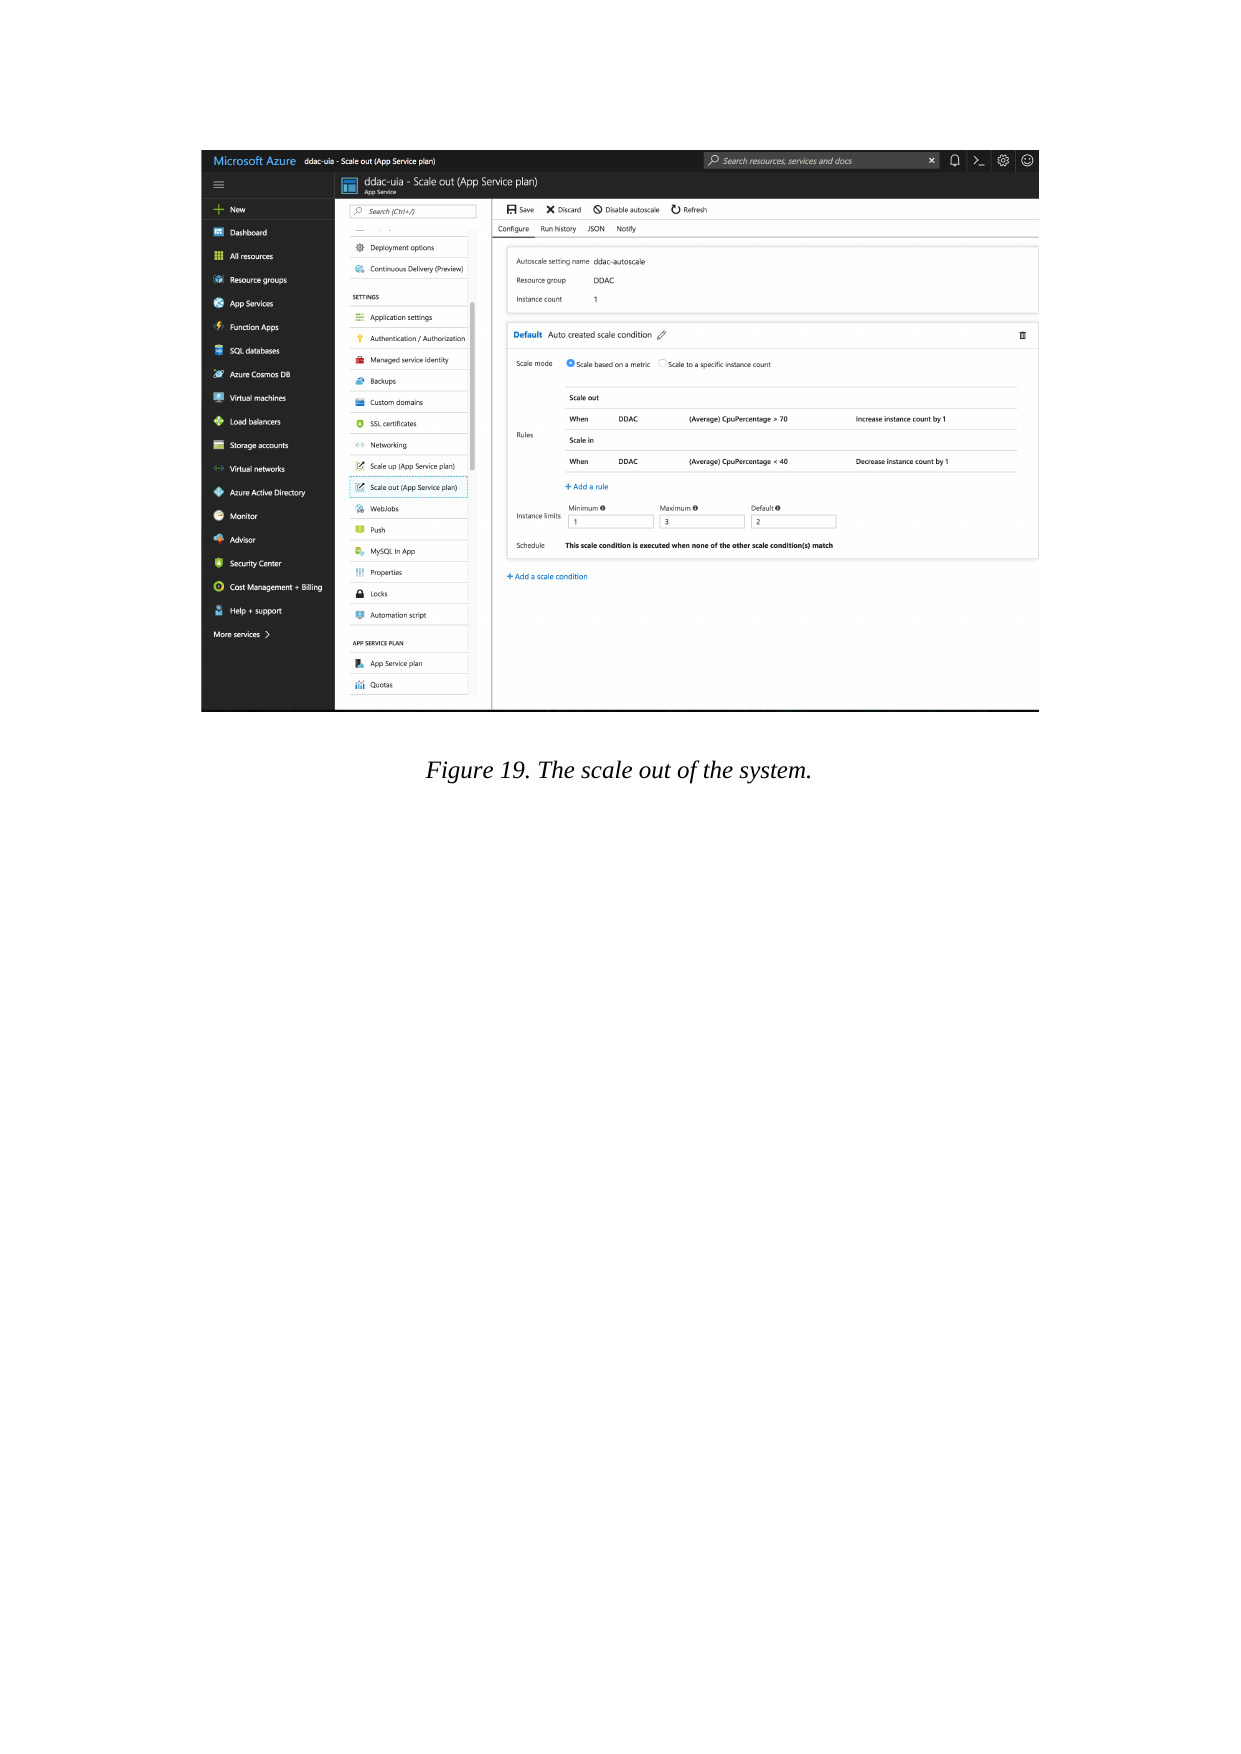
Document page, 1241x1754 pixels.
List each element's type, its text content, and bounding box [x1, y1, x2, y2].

text Figure 19. The scale out of the system. [150, 755, 1090, 783]
picture [201, 150, 1039, 712]
